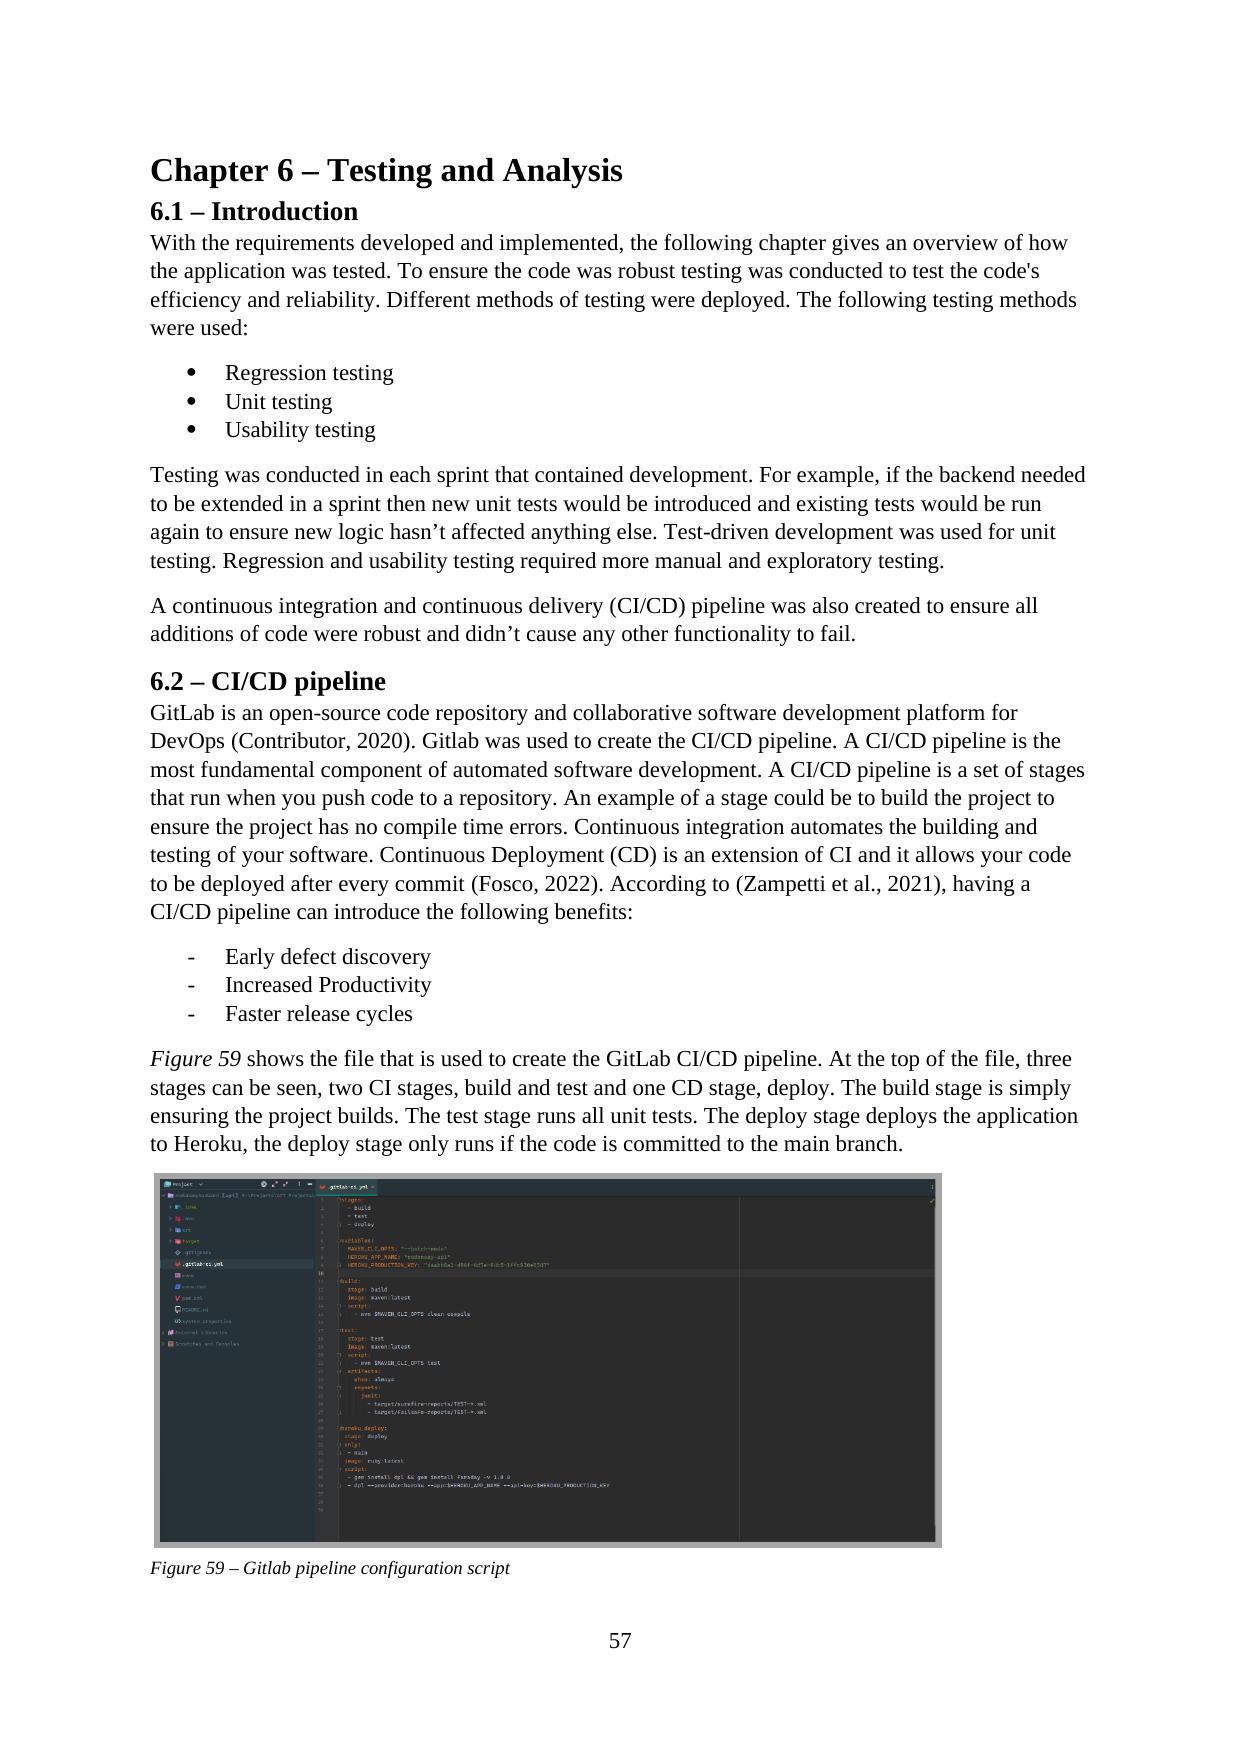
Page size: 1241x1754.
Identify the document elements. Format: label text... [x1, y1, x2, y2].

text With the requirements developed and implemented, the following chapter gives an overview of how the application was tested. To ensure the code was robust testing was conducted to test the code's efficiency and reliability. Different methods of testing were deployed. The following testing methods were used: [150, 229, 1090, 341]
subtitle 6.2 – CI/CD pipeline [150, 665, 1090, 697]
list Early defect discovery [187, 943, 1090, 969]
list Faster release cycles [187, 1000, 1090, 1026]
subtitle Chapter 6 – Testing and Analysis [150, 150, 1090, 188]
subtitle 6.1 – Introduction [150, 196, 1090, 227]
text Figure 59 shows the file that is used to create the GitLab CI/CD pipeline. At the top of the file, three stages can be seen, two CI stages, build and test and one CD stage, deploy. The build stage is simply ensuring the project builds. The test stage runs all unit tests. The deploy stage deploys the application to Heroku, the deploy stage only runs if the code is committed to the main branch. [150, 1045, 1090, 1157]
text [150, 1216, 1090, 1603]
list Usability testing [187, 416, 1090, 443]
text GitLab is an open-source code repository and collaborative software development platform for DevOps (Contributor, 2020). Gitlab was used to create the CI/CD pipeline. A CI/CD pipeline is the most fundamental component of automated software development. A CI/CD pipeline is a set of stages that run when you push code to a repository. An example of a stage could be to build the project to ensure the project has no compile time errors. Continuous integration automates the building and testing of your software. Continuous Deployment (CD) is an extension of CI and it allows your code to be deployed after every commit (Fosco, 2022). According to (Zampetti et al., 2021), having a CI/CD pipeline can introduce the following benefits: [150, 699, 1090, 924]
list Increased Productivity [187, 972, 1090, 998]
list Unit testing [187, 388, 1090, 414]
list Regression testing [187, 359, 1090, 386]
text A continuous integration and continuous delivery (CI/CD) pipeline was also created to ensure all additions of code were robust and didn’t cause any other functionality to fail. [150, 592, 1090, 647]
picture [160, 1179, 936, 1542]
text Testing was conducted in each sprint that contained development. For example, if the backend needed to be extended in a sprint then new unit tests would be introduced and existing tests would be run again to ensure new logic hasn’t affected anything else. Test-driven development was used for unit testing. Regression and usability testing required more manual and exploratory testing. [150, 461, 1090, 573]
